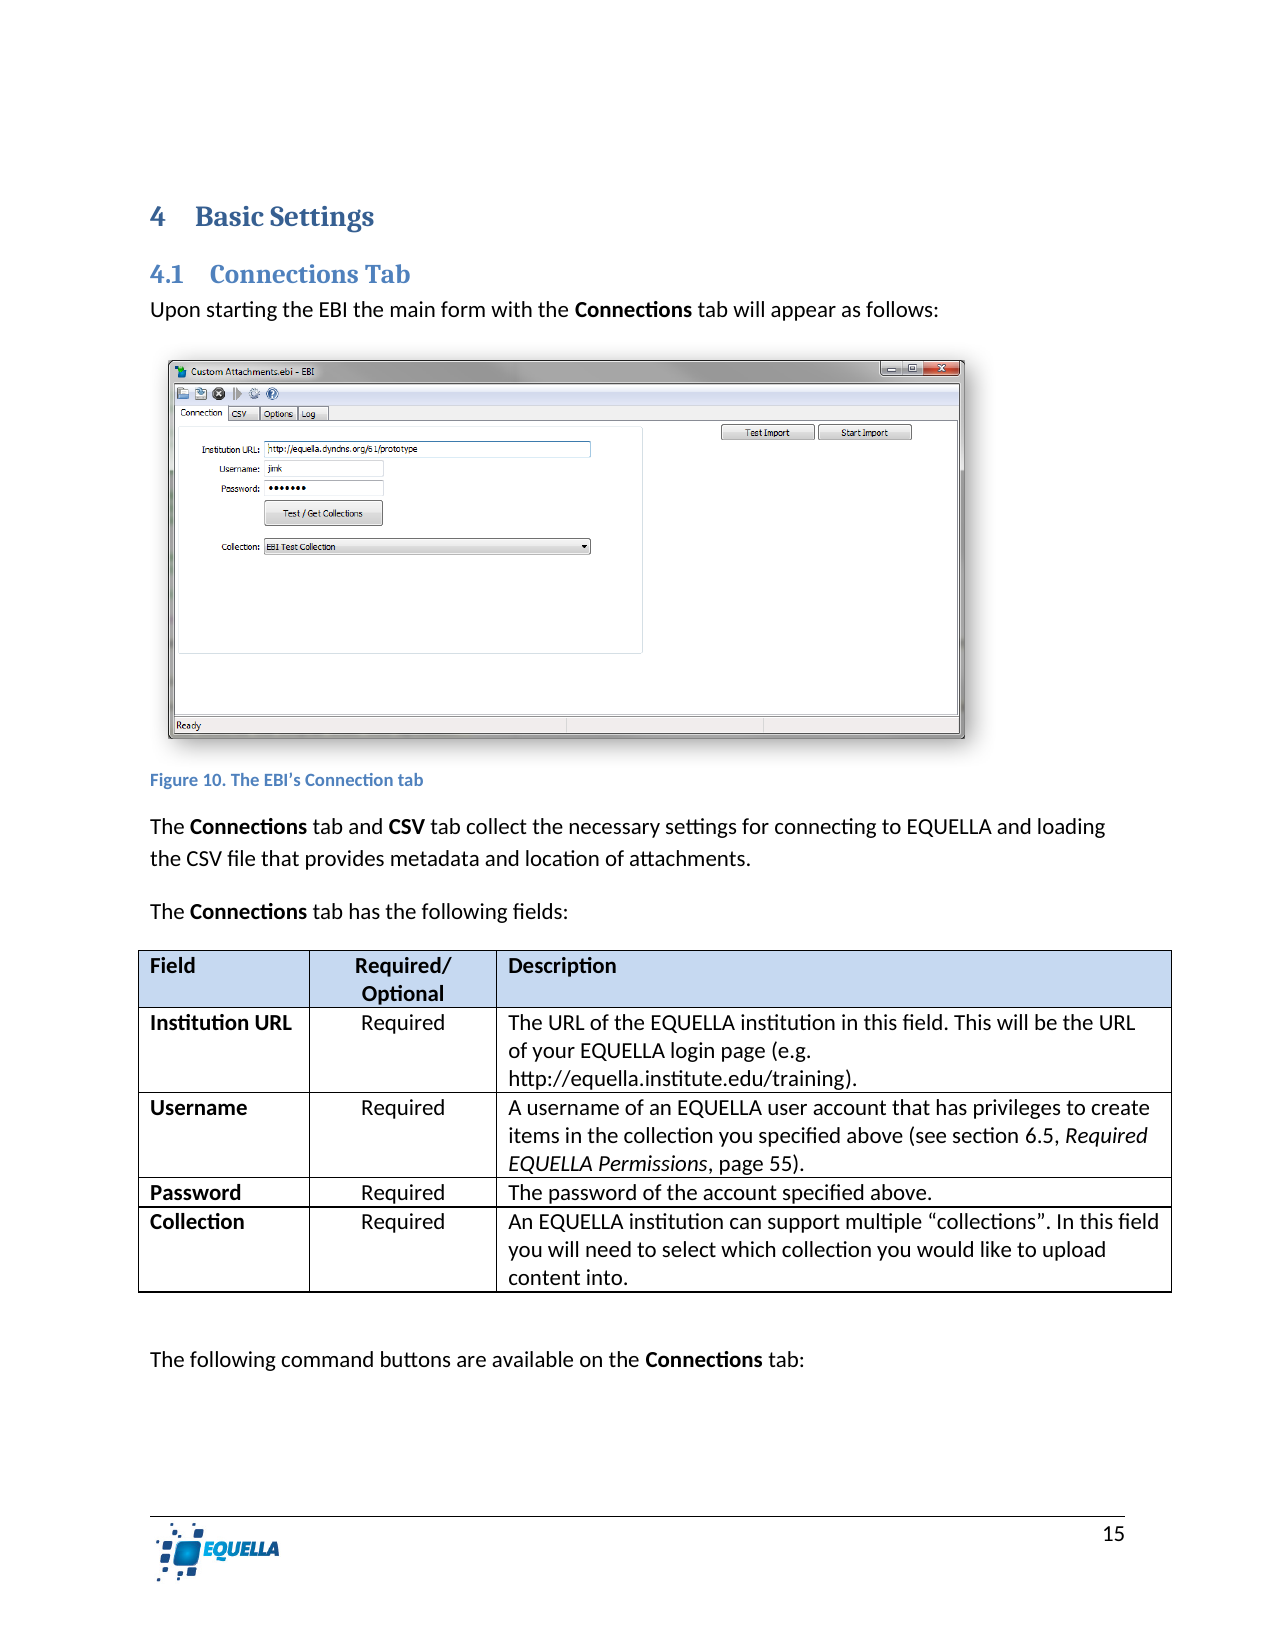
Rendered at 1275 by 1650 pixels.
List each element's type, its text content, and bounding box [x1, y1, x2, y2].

picture [168, 360, 965, 739]
picture [143, 1509, 294, 1590]
subtitle Basic Settings [150, 200, 1125, 233]
table_cell An EQUELLA institution can support multiple “collections”. In this field you will need to select which collection you would like to upload content into. [497, 1208, 1171, 1291]
table_cell The password of the account specified above. [497, 1178, 1171, 1206]
table_header Required/ Optional [310, 951, 496, 1007]
table_cell Password [139, 1178, 309, 1206]
text Upon starting the EBI the main form with the Connections tab will appear as follows: [150, 295, 1125, 323]
table_cell Username [139, 1093, 309, 1177]
table_cell Required [310, 1093, 496, 1177]
table_cell The URL of the EQUELLA institution in this field. This will be the URL of your EQUELLA login page (e.g. http://equella.institute.edu/training). [497, 1008, 1171, 1092]
text The Connections tab and CSV tab collect the necessary settings for connecting to EQUELLA and loading the CSV file that provides metadata and location of attachments. [150, 812, 1125, 872]
text The Connections tab has the following fields: [150, 897, 1125, 925]
text Figure 10. The EBI’s Connection tab [150, 768, 1125, 791]
subtitle Connections Tab [150, 259, 1125, 291]
table_cell Institution URL [139, 1008, 309, 1092]
table_cell Required [310, 1008, 496, 1092]
table_cell Required [310, 1208, 496, 1291]
table_header Field [139, 951, 309, 1007]
text The following command buttons are available on the Connections tab: [150, 1346, 1125, 1373]
table_cell Collection [139, 1208, 309, 1291]
table_cell Required [310, 1178, 496, 1206]
table_header Description [497, 951, 1171, 1007]
